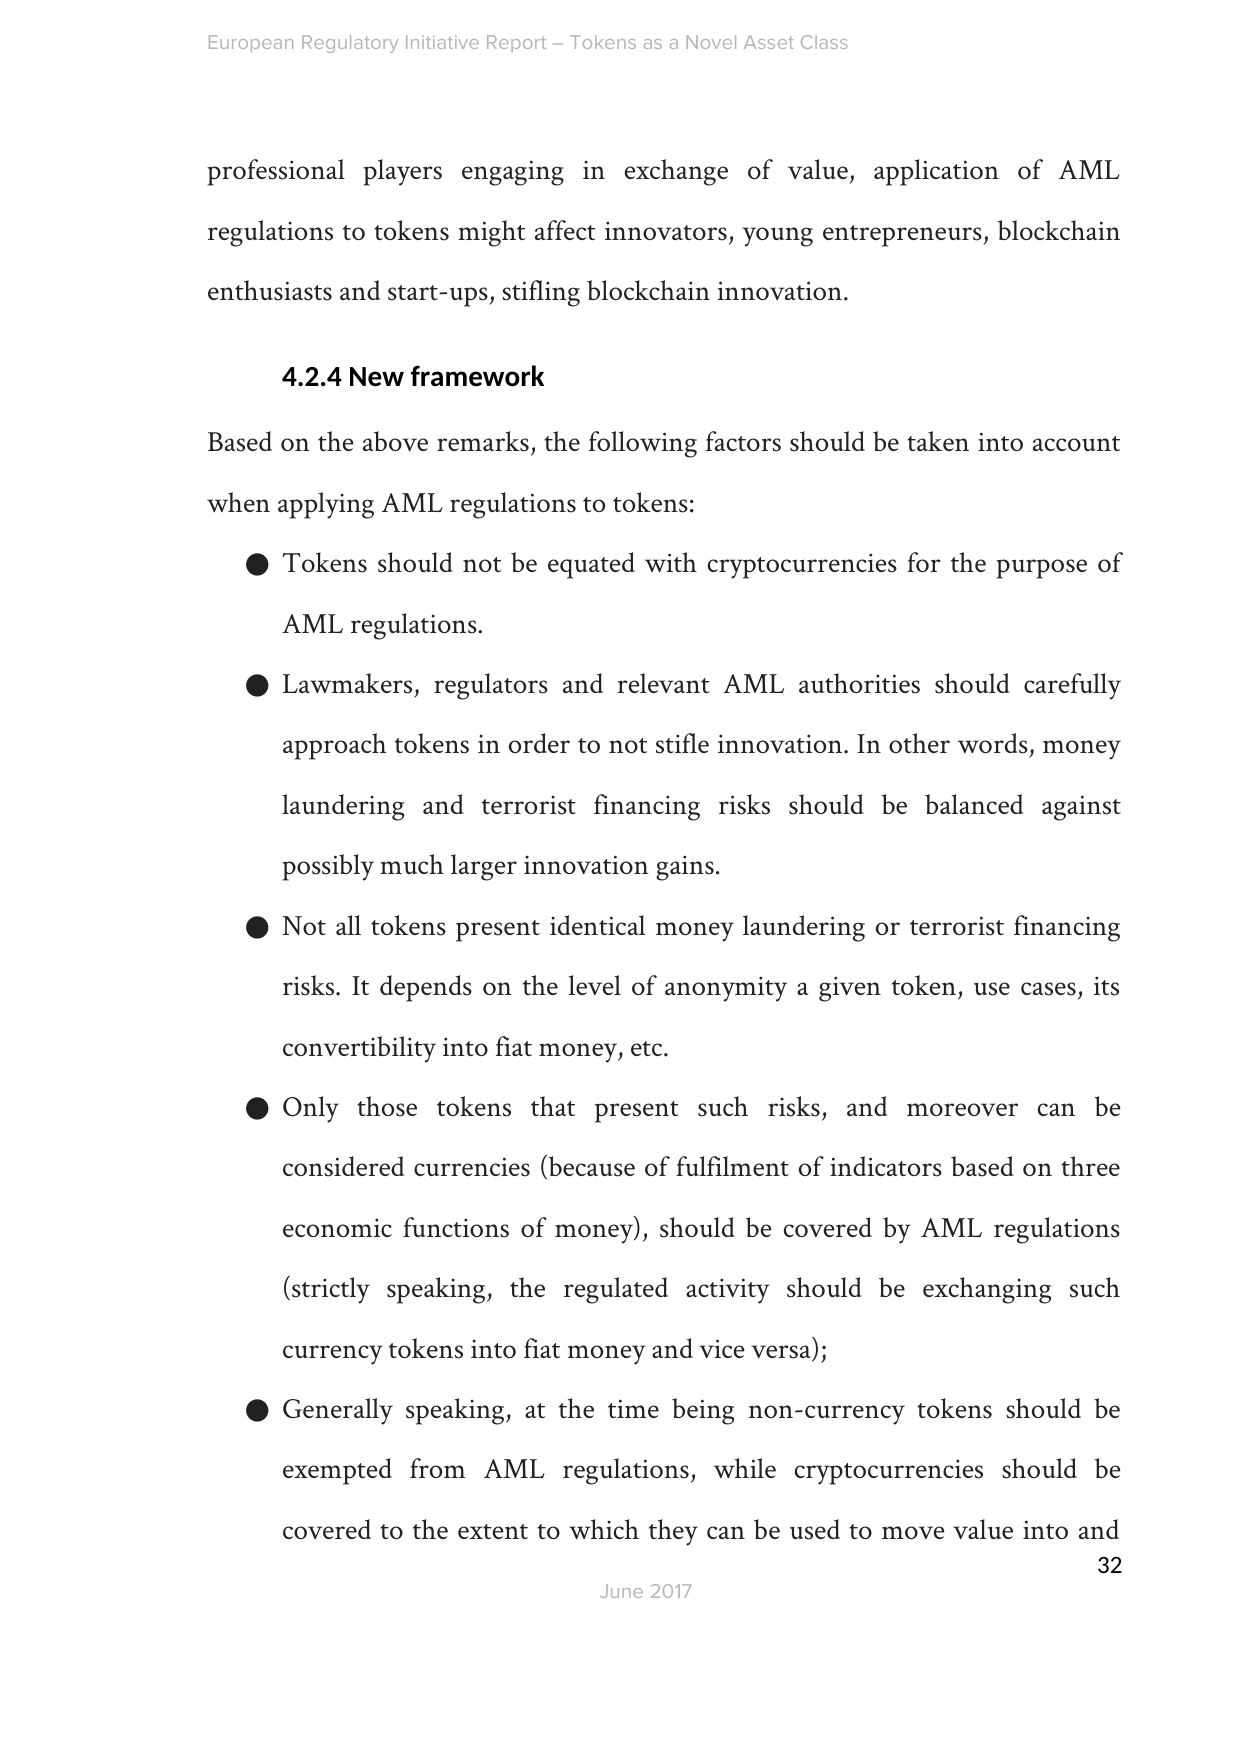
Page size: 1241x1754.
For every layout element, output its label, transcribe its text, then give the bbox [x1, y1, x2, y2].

list Not all tokens present identical money laundering or terrorist financing risks. It depends on the level of anonymity a given token, use cases, its convertibility into fiat money, etc. [244, 903, 1122, 1064]
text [207, 148, 1122, 309]
text Based on the above remarks, the following factors should be taken into account when applying AML regulations to tokens: [207, 420, 1122, 521]
subtitle 4.2.4 New framework [207, 358, 1122, 394]
list Only those tokens that present such risks, and moreover can be considered currencies (because of fulfilment of indicators based on three economic functions of money), should be covered by AML regulations (strictly speaking, the regulated activity should be exchanging such currency tokens into fiat money and vice versa); [244, 1084, 1122, 1366]
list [244, 1387, 1122, 1548]
list Lawmakers, regulators and relevant AML authorities should carefully approach tokens in order to not stifle innovation. In other words, money laundering and terrorist financing risks should be balanced against possibly much larger innovation gains. [244, 662, 1122, 883]
list Tokens should not be equated with cryptocurrencies for the purpose of AML regulations. [244, 541, 1122, 641]
